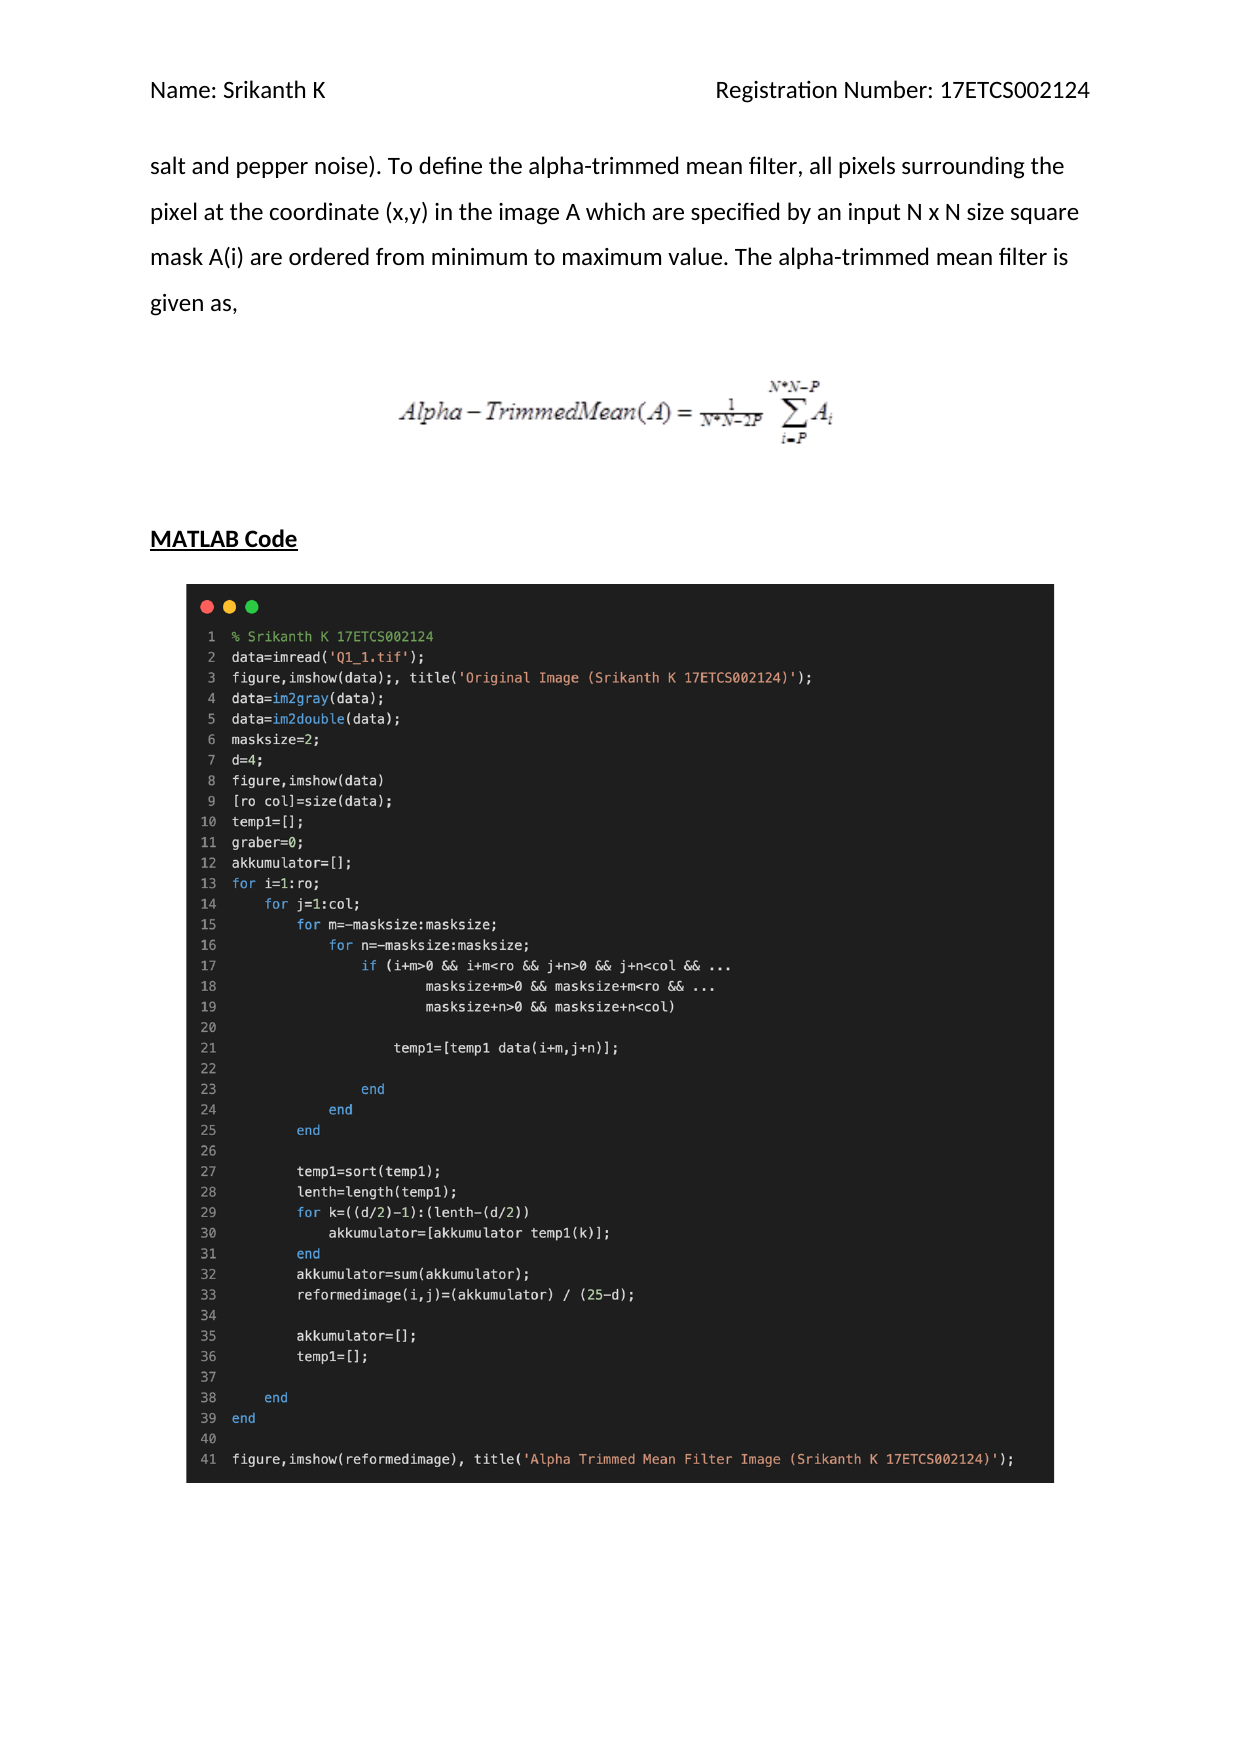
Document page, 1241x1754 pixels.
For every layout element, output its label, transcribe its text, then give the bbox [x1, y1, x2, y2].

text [150, 150, 1090, 318]
picture [386, 363, 855, 462]
text MATLAB Code [150, 523, 1090, 553]
picture [186, 584, 1055, 1483]
